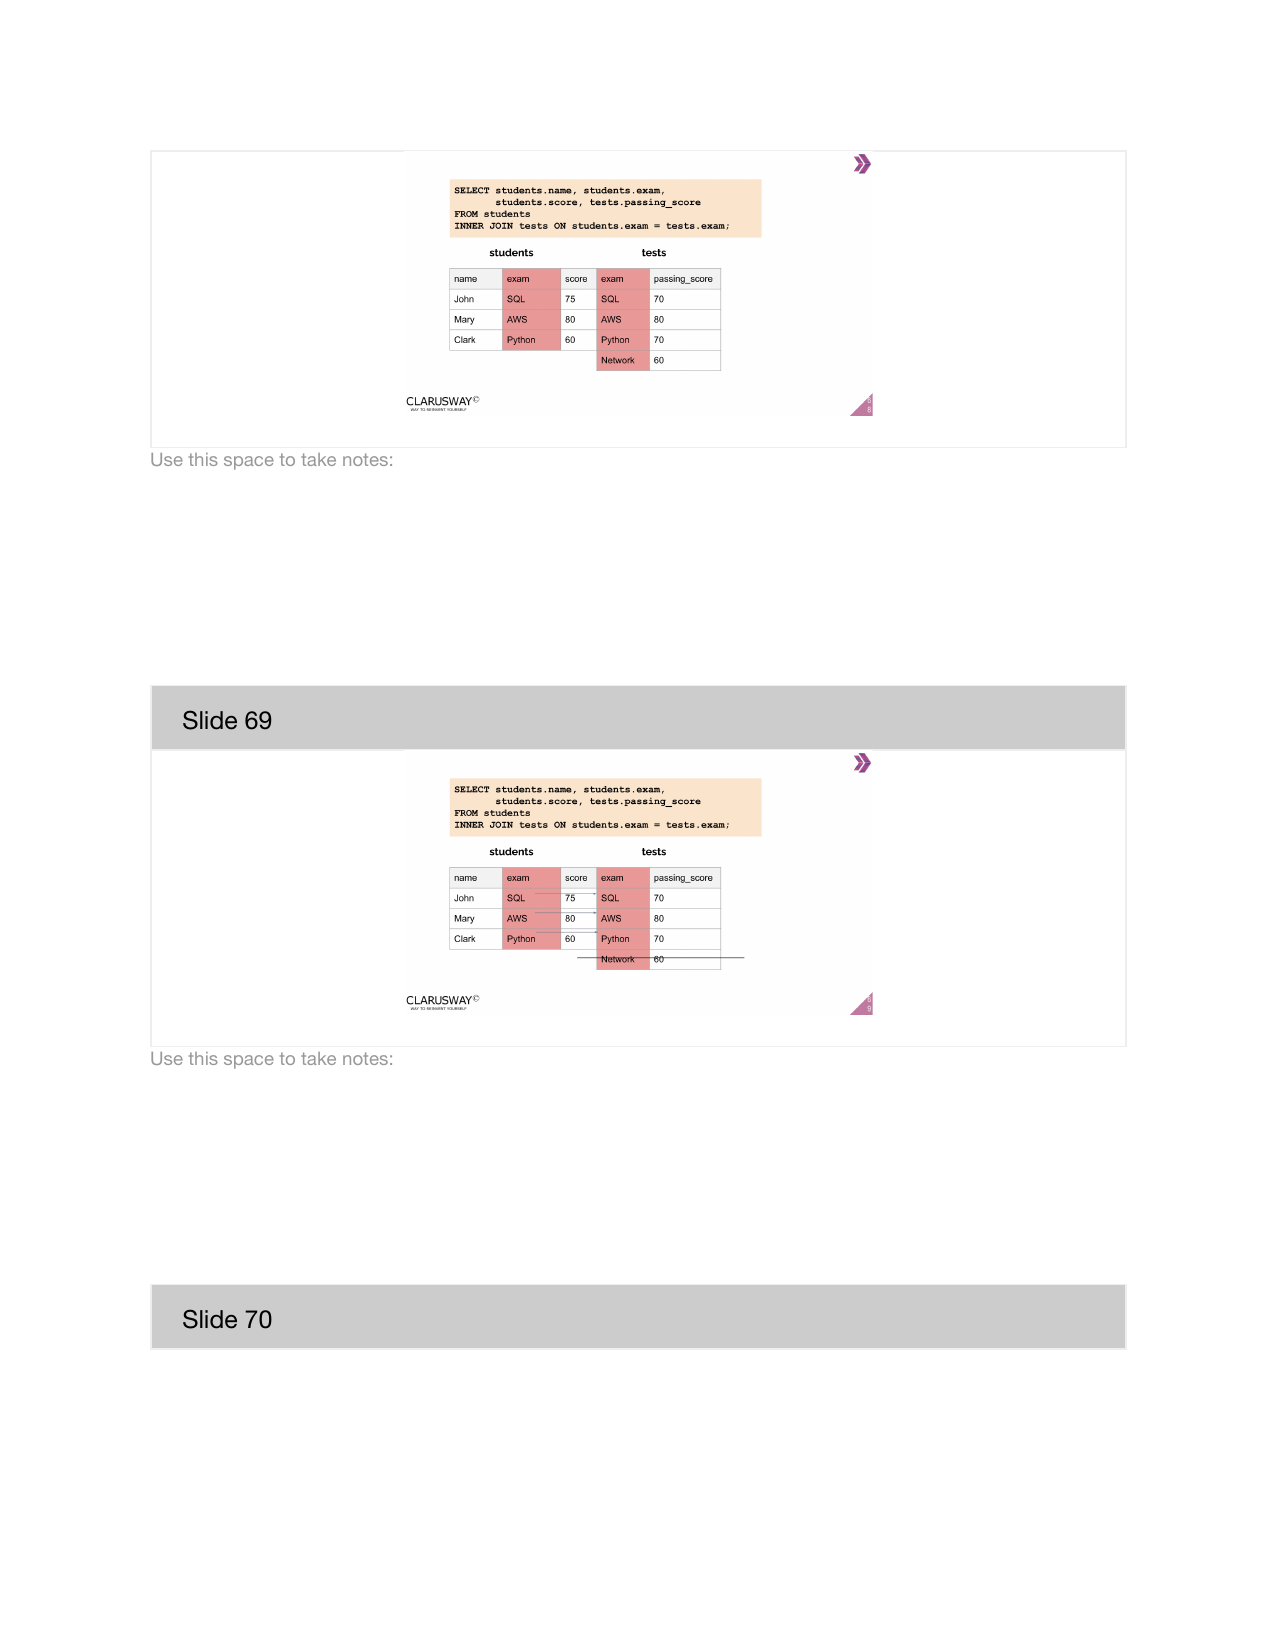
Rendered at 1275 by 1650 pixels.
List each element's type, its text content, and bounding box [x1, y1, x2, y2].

table_header Slide 69 [152, 686, 1125, 749]
table_cell [152, 152, 1125, 447]
picture [403, 151, 873, 416]
text Use this space to take notes: [150, 448, 1125, 472]
picture [403, 750, 873, 1015]
text Use this space to take notes: [150, 1047, 1125, 1071]
table_cell [152, 751, 1125, 1046]
table_header Slide 70 [152, 1285, 1125, 1348]
